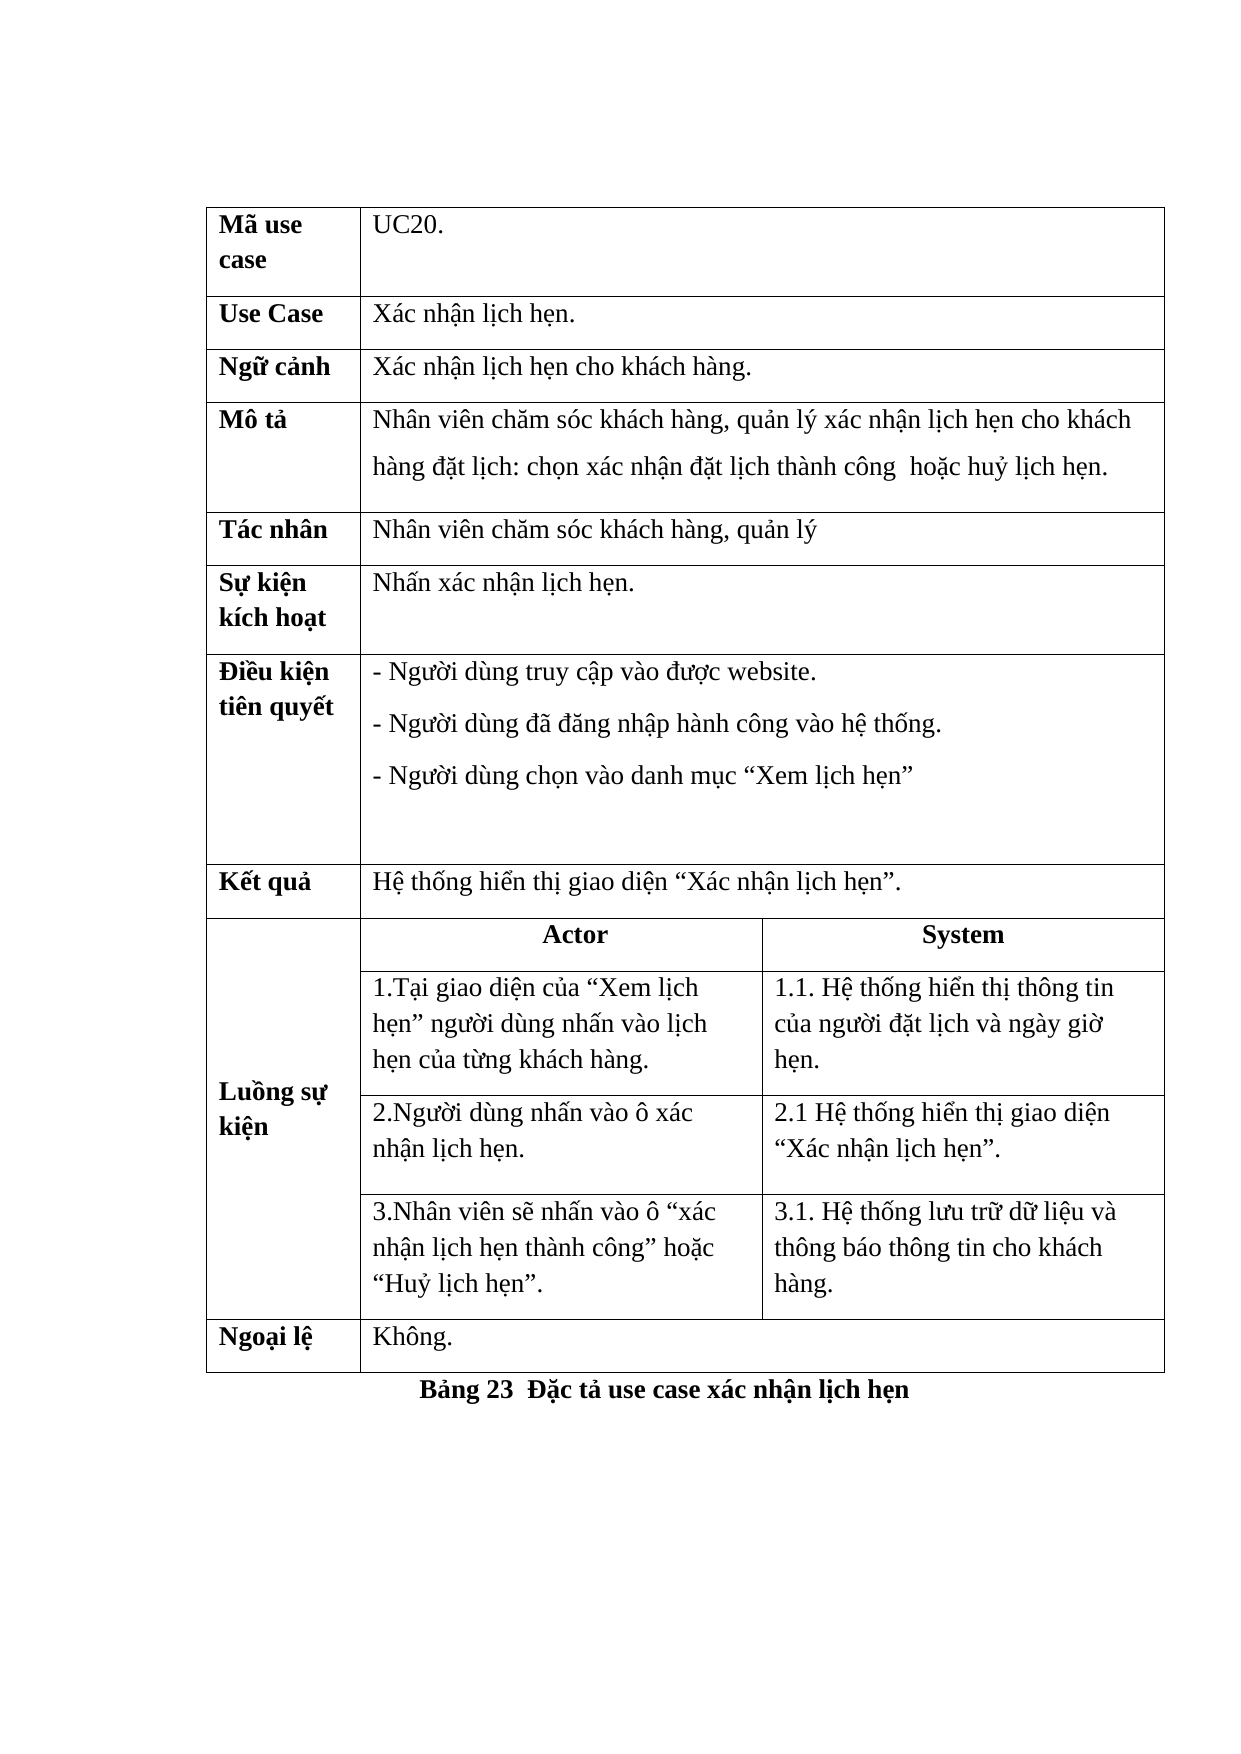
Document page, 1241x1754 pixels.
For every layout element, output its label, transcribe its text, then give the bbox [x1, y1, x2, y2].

table_cell 2.1 Hệ thống hiển thị giao diện “Xác nhận lịch hẹn”. [763, 1096, 1164, 1194]
table_cell 2.Người dùng nhấn vào ô xác nhận lịch hẹn. [361, 1096, 762, 1194]
table_cell - Người dùng truy cập vào được website. - Người dùng đã đăng nhập hành công vào hệ thống. - Người dùng chọn vào danh mục “Xem lịch hẹn” [361, 655, 1164, 864]
table_cell 1.Tại giao diện của “Xem lịch hẹn” người dùng nhấn vào lịch hẹn của từng khách hàng. [361, 972, 762, 1095]
table_cell 1.1. Hệ thống hiển thị thông tin của người đặt lịch và ngày giờ hẹn. [763, 972, 1164, 1095]
table_cell Mô tả [207, 403, 360, 512]
table_cell Kết quả [207, 865, 360, 917]
table_cell Không. [361, 1320, 1164, 1372]
table_cell Hệ thống hiển thị giao diện “Xác nhận lịch hẹn”. [361, 865, 1164, 917]
table_header UC20. [361, 208, 1164, 296]
table_cell System [763, 919, 1164, 971]
text Bảng 23 Đặc tả use case xác nhận lịch hẹn [207, 1373, 1122, 1404]
table_cell 3.1. Hệ thống lưu trữ dữ liệu và thông báo thông tin cho khách hàng. [763, 1195, 1164, 1319]
table_cell Nhân viên chăm sóc khách hàng, quản lý [361, 513, 1164, 565]
table_cell Xác nhận lịch hẹn cho khách hàng. [361, 350, 1164, 402]
table_cell Use Case [207, 297, 360, 349]
table_cell Xác nhận lịch hẹn. [361, 297, 1164, 349]
table_cell Ngoại lệ [207, 1320, 360, 1372]
table_cell Actor [361, 919, 762, 971]
table_cell 3.Nhân viên sẽ nhấn vào ô “xác nhận lịch hẹn thành công” hoặc “Huỷ lịch hẹn”. [361, 1195, 762, 1319]
table_header Mã use case [207, 208, 360, 296]
table_cell Sự kiện kích hoạt [207, 566, 360, 654]
table_cell Luồng sự kiện [207, 919, 360, 1319]
table_cell Ngữ cảnh [207, 350, 360, 402]
table_cell Điều kiện tiên quyết [207, 655, 360, 864]
table_cell Nhấn xác nhận lịch hẹn. [361, 566, 1164, 654]
table_cell Nhân viên chăm sóc khách hàng, quản lý xác nhận lịch hẹn cho khách hàng đặt lịch: chọn xác nhận đặt lịch thành công hoặc huỷ lịch hẹn. [361, 403, 1164, 512]
table_cell Tác nhân [207, 513, 360, 565]
